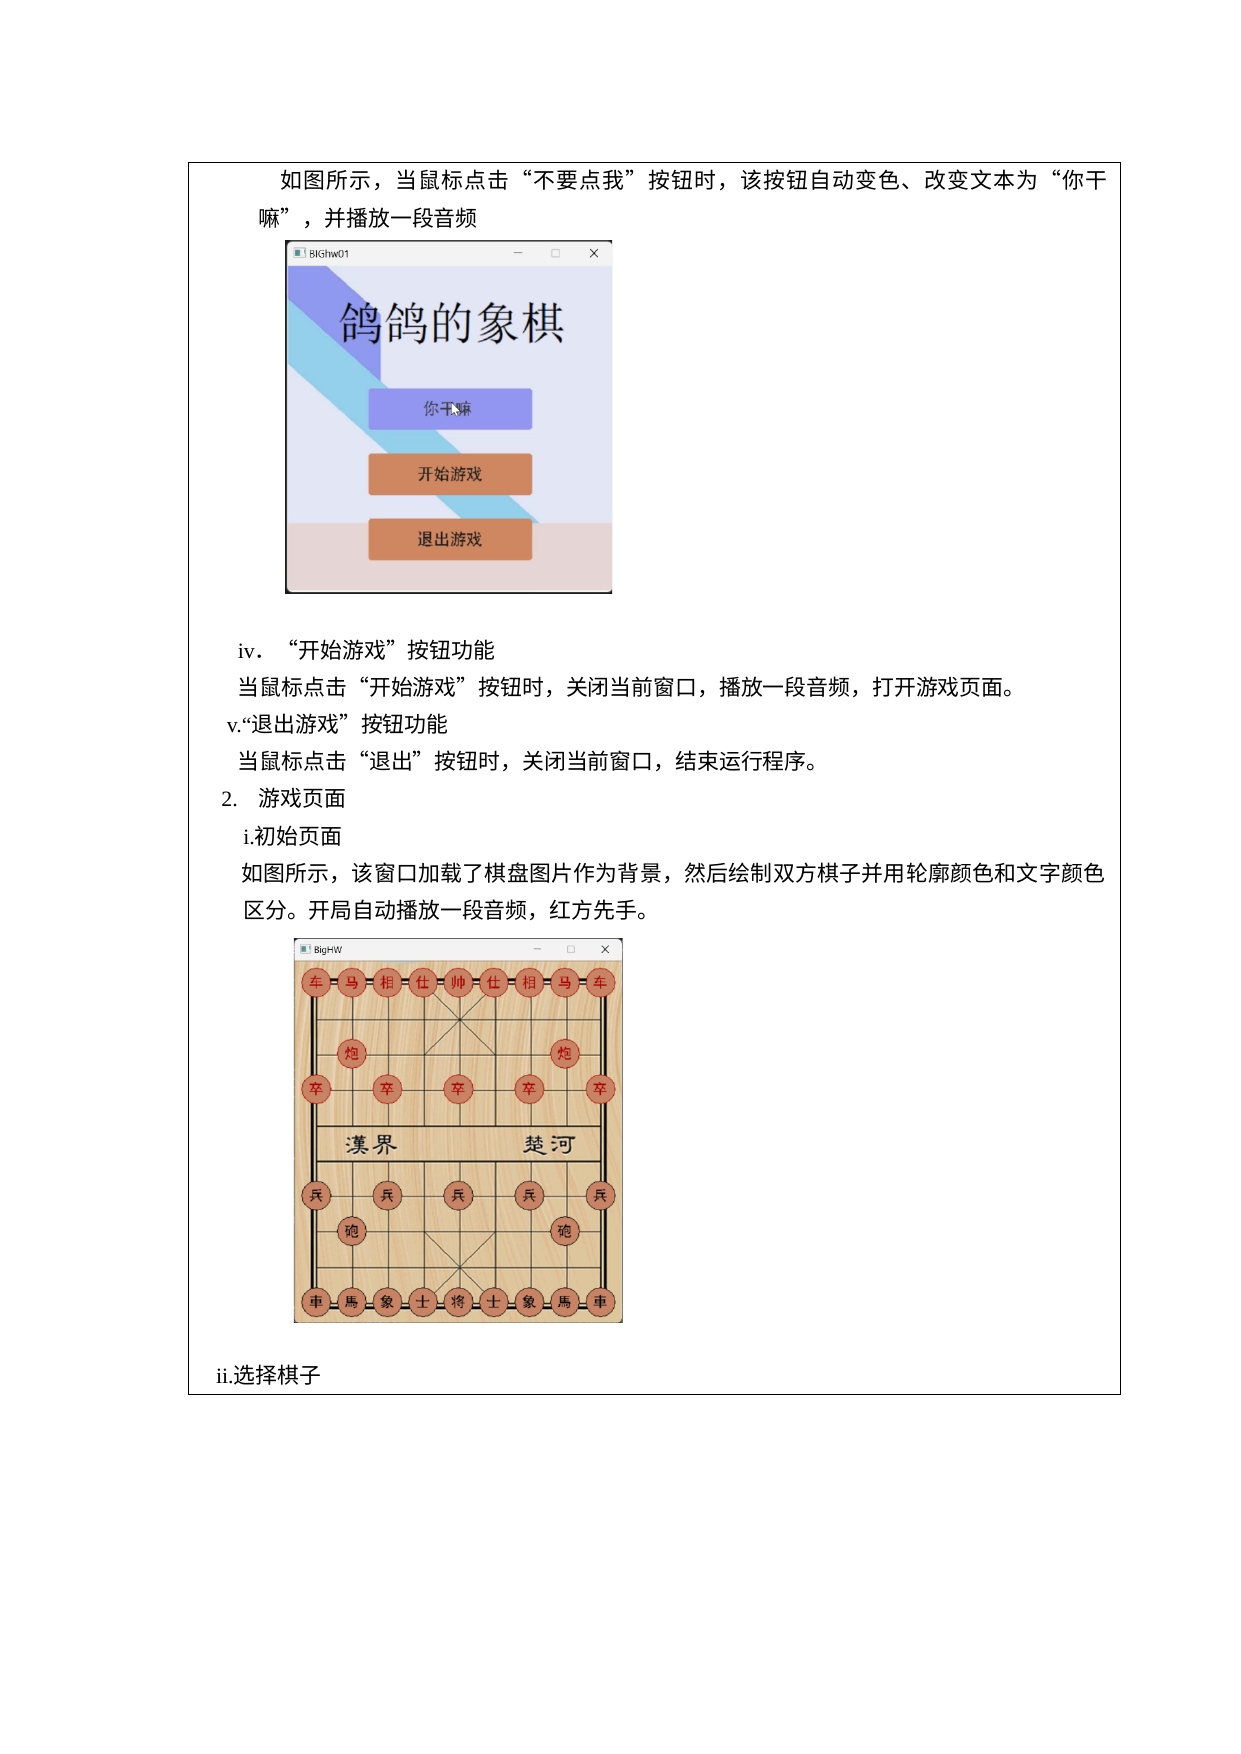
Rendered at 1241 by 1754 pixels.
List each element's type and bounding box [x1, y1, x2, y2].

picture [285, 240, 613, 594]
table_cell [189, 163, 1120, 1393]
picture [293, 938, 623, 1323]
